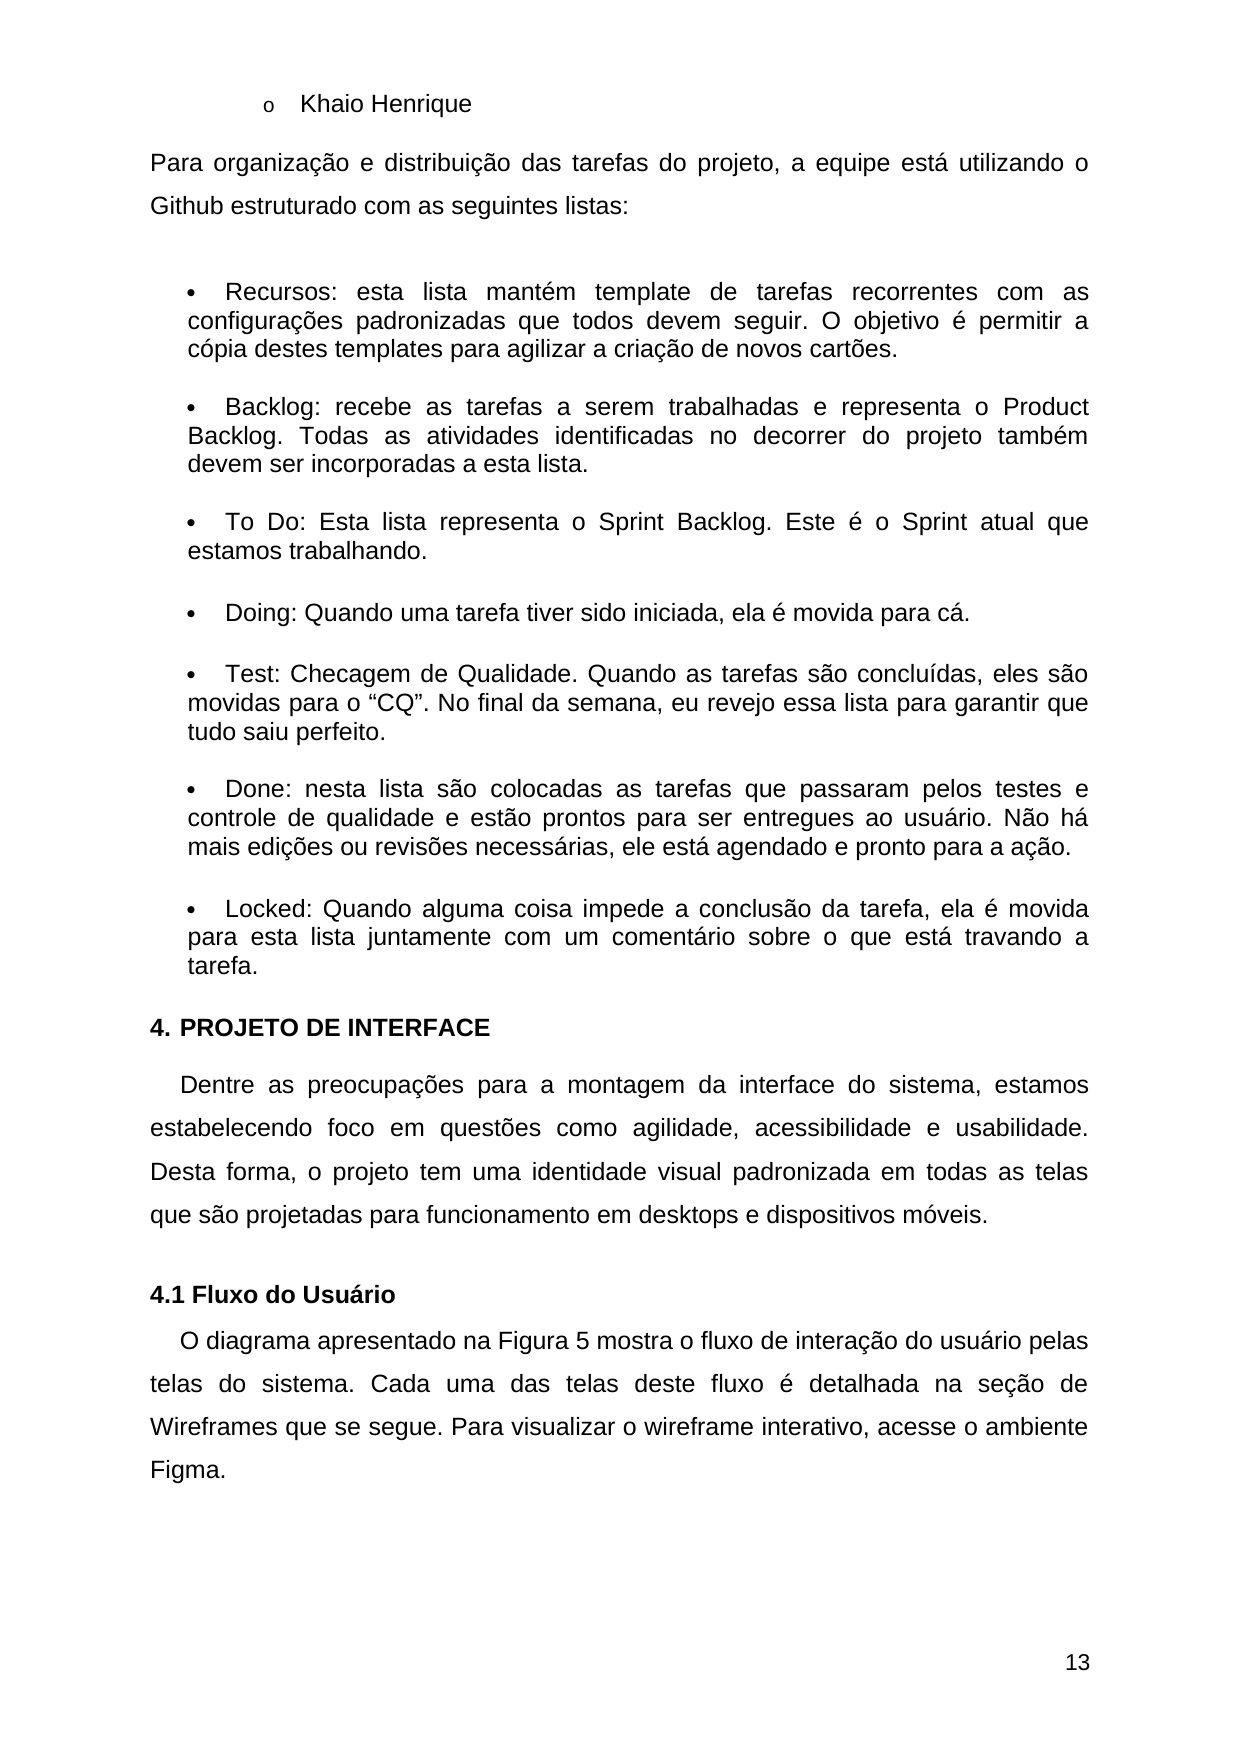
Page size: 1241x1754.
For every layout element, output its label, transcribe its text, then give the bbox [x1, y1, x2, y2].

list PROJETO DE INTERFACE [150, 1013, 1090, 1042]
list To Do: Esta lista representa o Sprint Backlog. Este é o Sprint atual que estamos trabalhando. [187, 507, 1090, 564]
list Backlog: recebe as tarefas a serem trabalhadas e representa o Product Backlog. Todas as atividades identificadas no decorrer do projeto também devem ser incorporadas a esta lista. [187, 392, 1090, 478]
list Done: nesta lista são colocadas as tarefas que passaram pelos testes e controle de qualidade e estão prontos para ser entregues ao usuário. Não há mais edições ou revisões necessárias, ele está agendado e pronto para a ação. [187, 774, 1090, 861]
list Test: Checagem de Qualidade. Quando as tarefas são concluídas, eles são movidas para o “CQ”. No final da semana, eu revejo essa lista para garantir que tudo saiu perfeito. [187, 659, 1090, 746]
text Para organização e distribuição das tarefas do projeto, a equipe está utilizando o Github estruturado com as seguintes listas: [150, 148, 1090, 219]
list Khaio Henrique [262, 89, 1090, 119]
text O diagrama apresentado na Figura 5 mostra o fluxo de interação do usuário pelas telas do sistema. Cada uma das telas deste fluxo é detalhada na seção de Wireframes que se segue. Para visualizar o wireframe interativo, acesse o ambiente Figma. [150, 1326, 1090, 1484]
list Locked: Quando alguma coisa impede a conclusão da tarefa, ela é movida para esta lista juntamente com um comentário sobre o que está travando a tarefa. [187, 893, 1090, 980]
text Dentre as preocupações para a montagem da interface do sistema, estamos estabelecendo foco em questões como agilidade, acessibilidade e usabilidade. Desta forma, o projeto tem uma identidade visual padronizada em todas as telas que são projetadas para funcionamento em desktops e dispositivos móveis. [150, 1070, 1090, 1228]
list Recursos: esta lista mantém template de tarefas recorrentes com as configurações padronizadas que todos devem seguir. O objetivo é permitir a cópia destes templates para agilizar a criação de novos cartões. [187, 277, 1090, 363]
list Doing: Quando uma tarefa tiver sido iniciada, ela é movida para cá. [187, 597, 1090, 626]
subtitle 4.1 Fluxo do Usuário [150, 1280, 1090, 1309]
